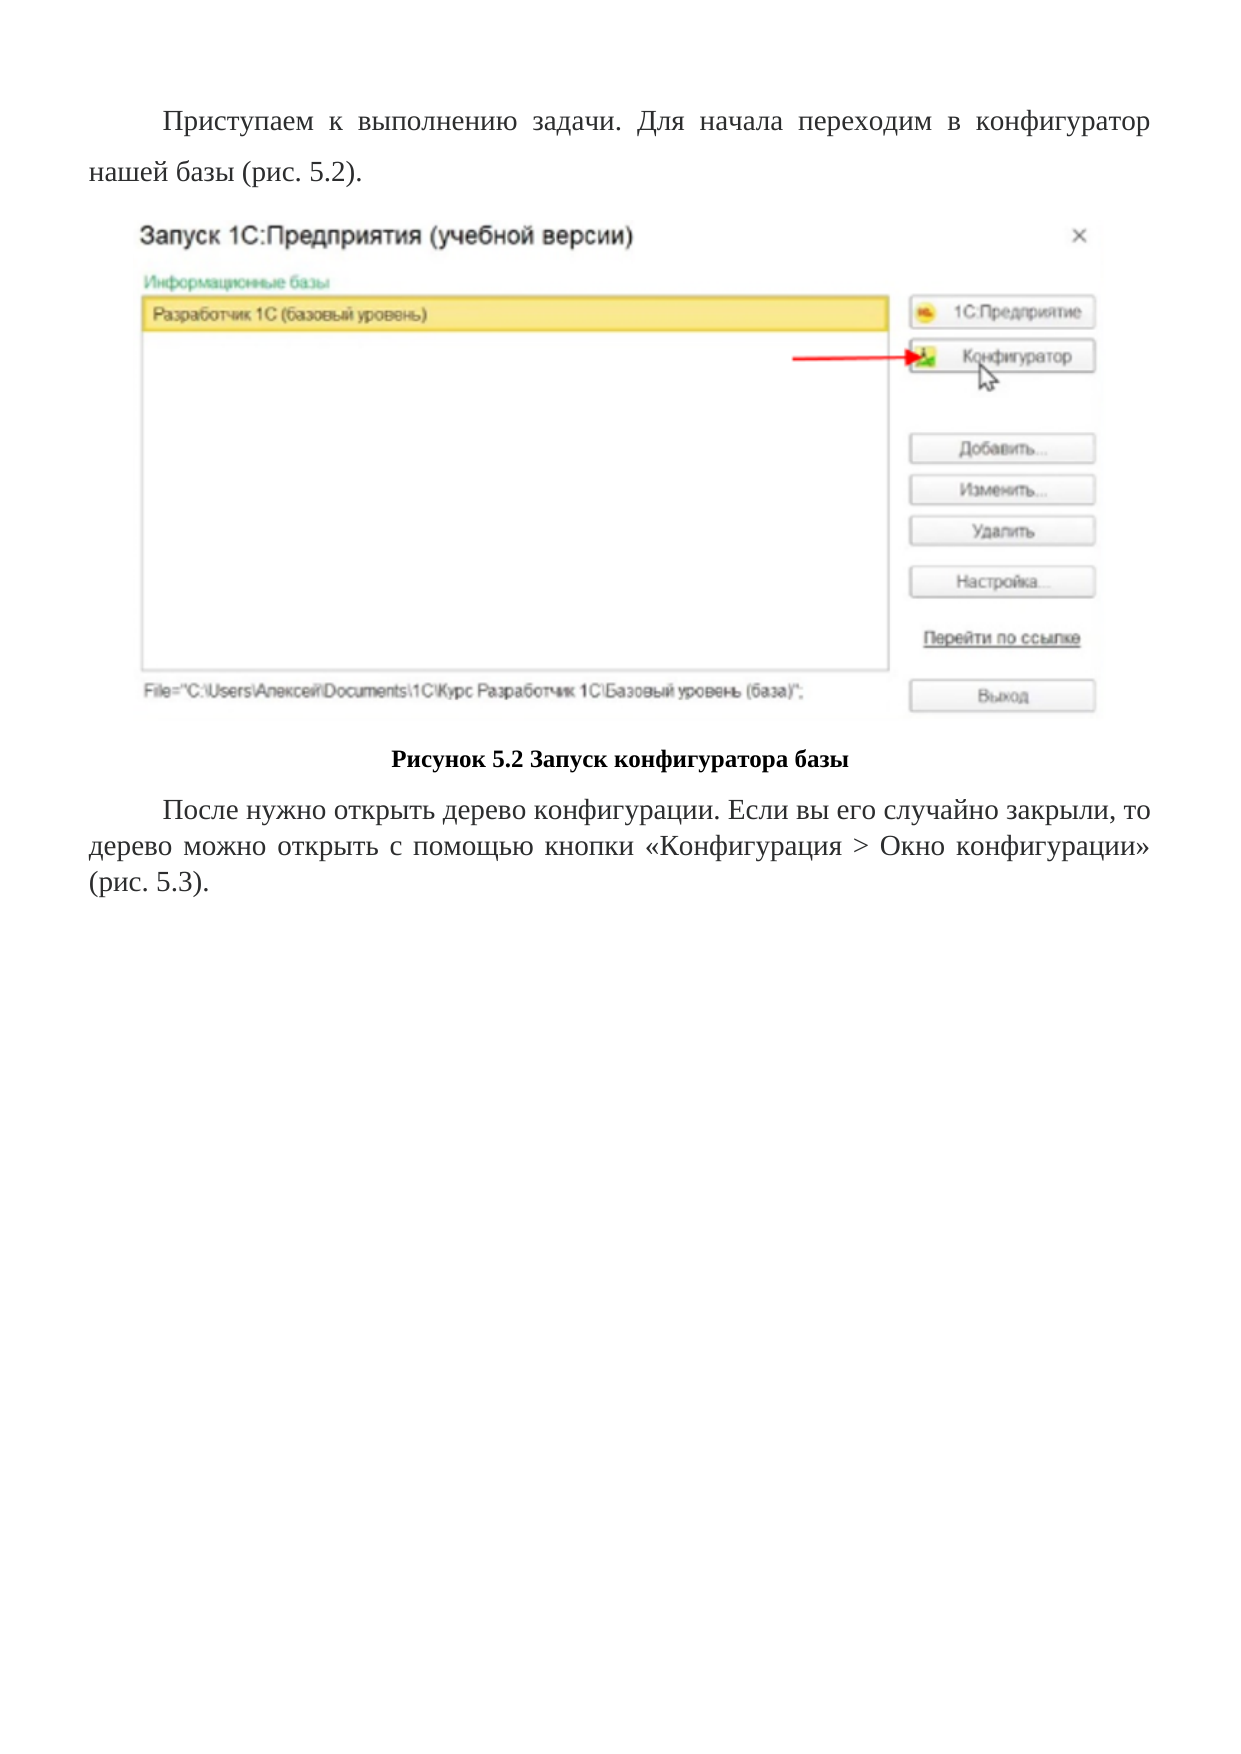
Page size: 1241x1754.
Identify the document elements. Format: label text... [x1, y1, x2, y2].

picture [132, 220, 1108, 726]
text Рисунок 5.2 Запуск конфигуратора базы [89, 744, 1152, 773]
text Приступаем к выполнению задачи. Для начала переходим в конфигуратор нашей базы (рис. 5.2). [89, 103, 1152, 187]
text После нужно открыть дерево конфигурации. Если вы его случайно закрыли, то дерево можно открыть с помощью кнопки «Конфигурация > Окно конфигурации» (рис. 5.3). [89, 792, 1152, 828]
text После нужно открыть дерево конфигурации. Если вы его случайно закрыли, то дерево можно открыть с помощью кнопки «Конфигурация > Окно конфигурации» (рис. 5.3). [89, 862, 1152, 898]
